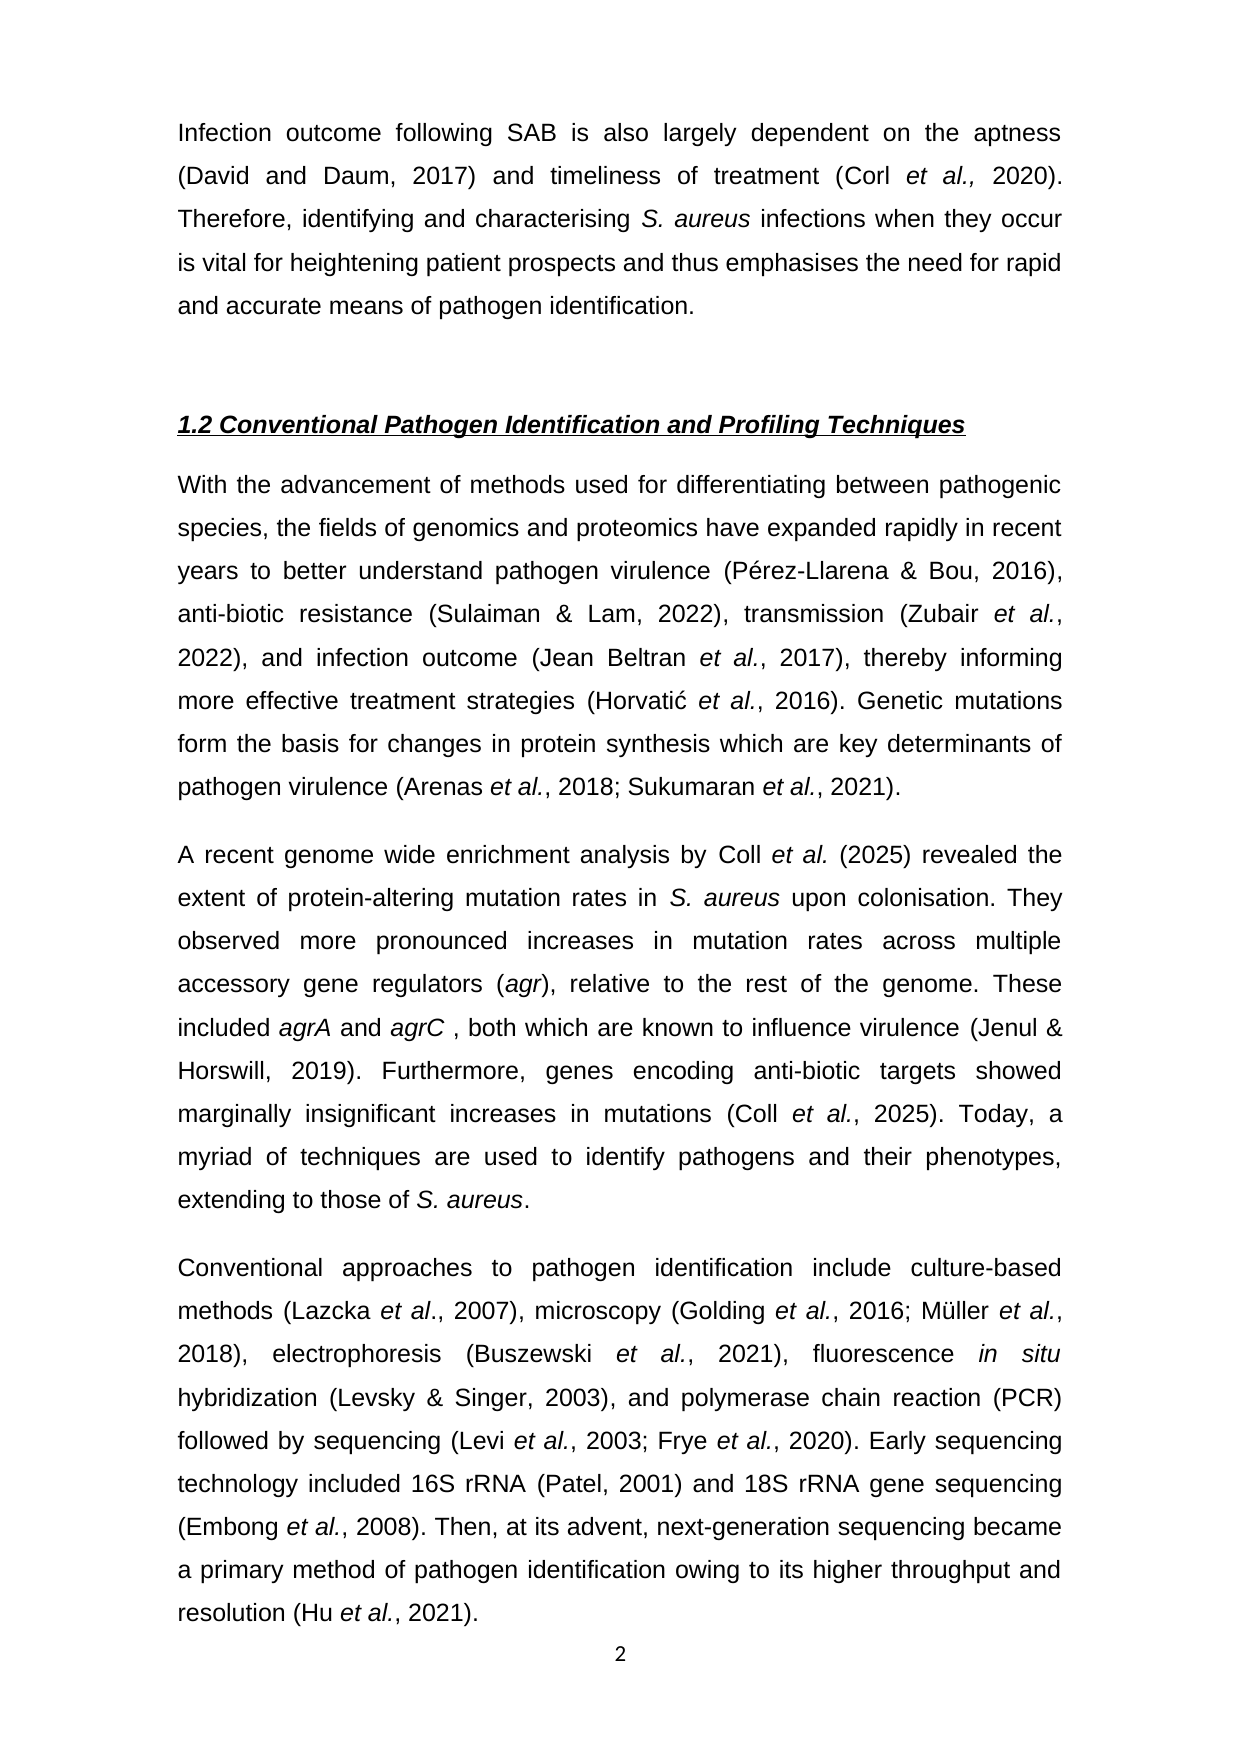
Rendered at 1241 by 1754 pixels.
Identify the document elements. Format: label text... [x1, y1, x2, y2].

text With the advancement of methods used for differentiating between pathogenic species, the fields of genomics and proteomics have expanded rapidly in recent years to better understand pathogen virulence (Pérez-Llarena & Bou, 2016), anti-biotic resistance (Sulaiman & Lam, 2022), transmission (Zubair et al., 2022), and infection outcome (Jean Beltran et al., 2017), thereby informing more effective treatment strategies (Horvatić et al., 2016). Genetic mutations form the basis for changes in protein synthesis which are key determinants of pathogen virulence (Arenas et al., 2018; Sukumaran et al., 2021). [177, 470, 1063, 801]
text Conventional approaches to pathogen identification include culture-based methods (Lazcka et al., 2007), microscopy (Golding et al., 2016; Müller et al., 2018), electrophoresis (Buszewski et al., 2021), fluorescence in situ hybridization (Levsky & Singer, 2003), and polymerase chain reaction (PCR) followed by sequencing (Levi et al., 2003; Frye et al., 2020). Early sequencing technology included 16S rRNA (Patel, 2001) and 18S rRNA gene sequencing (Embong et al., 2008). Then, at its advent, next-generation sequencing became a primary method of pathogen identification owing to its higher throughput and resolution (Hu et al., 2021). [177, 1253, 1063, 1627]
text Infection outcome following SAB is also largely dependent on the aptness (David and Daum, 2017) and timeliness of treatment (Corl et al., 2020). Therefore, identifying and characterising S. aureus infections when they occur is vital for heightening patient prospects and thus emphasises the need for rapid and accurate means of pathogen identification. [177, 118, 1063, 319]
text A recent genome wide enrichment analysis by Coll et al. (2025) revealed the extent of protein-altering mutation rates in S. aureus upon colonisation. They observed more pronounced increases in mutation rates across multiple accessory gene regulators (agr), relative to the rest of the genome. These included agrA and agrC , both which are known to influence virulence (Jenul & Horswill, 2019). Furthermore, genes encoding anti-biotic targets showed marginally insignificant increases in mutations (Coll et al., 2025). Today, a myriad of techniques are used to identify pathogens and their phenotypes, extending to those of S. aureus. [177, 840, 1063, 1214]
subtitle 1.2 Conventional Pathogen Identification and Profiling Techniques [177, 410, 1063, 439]
